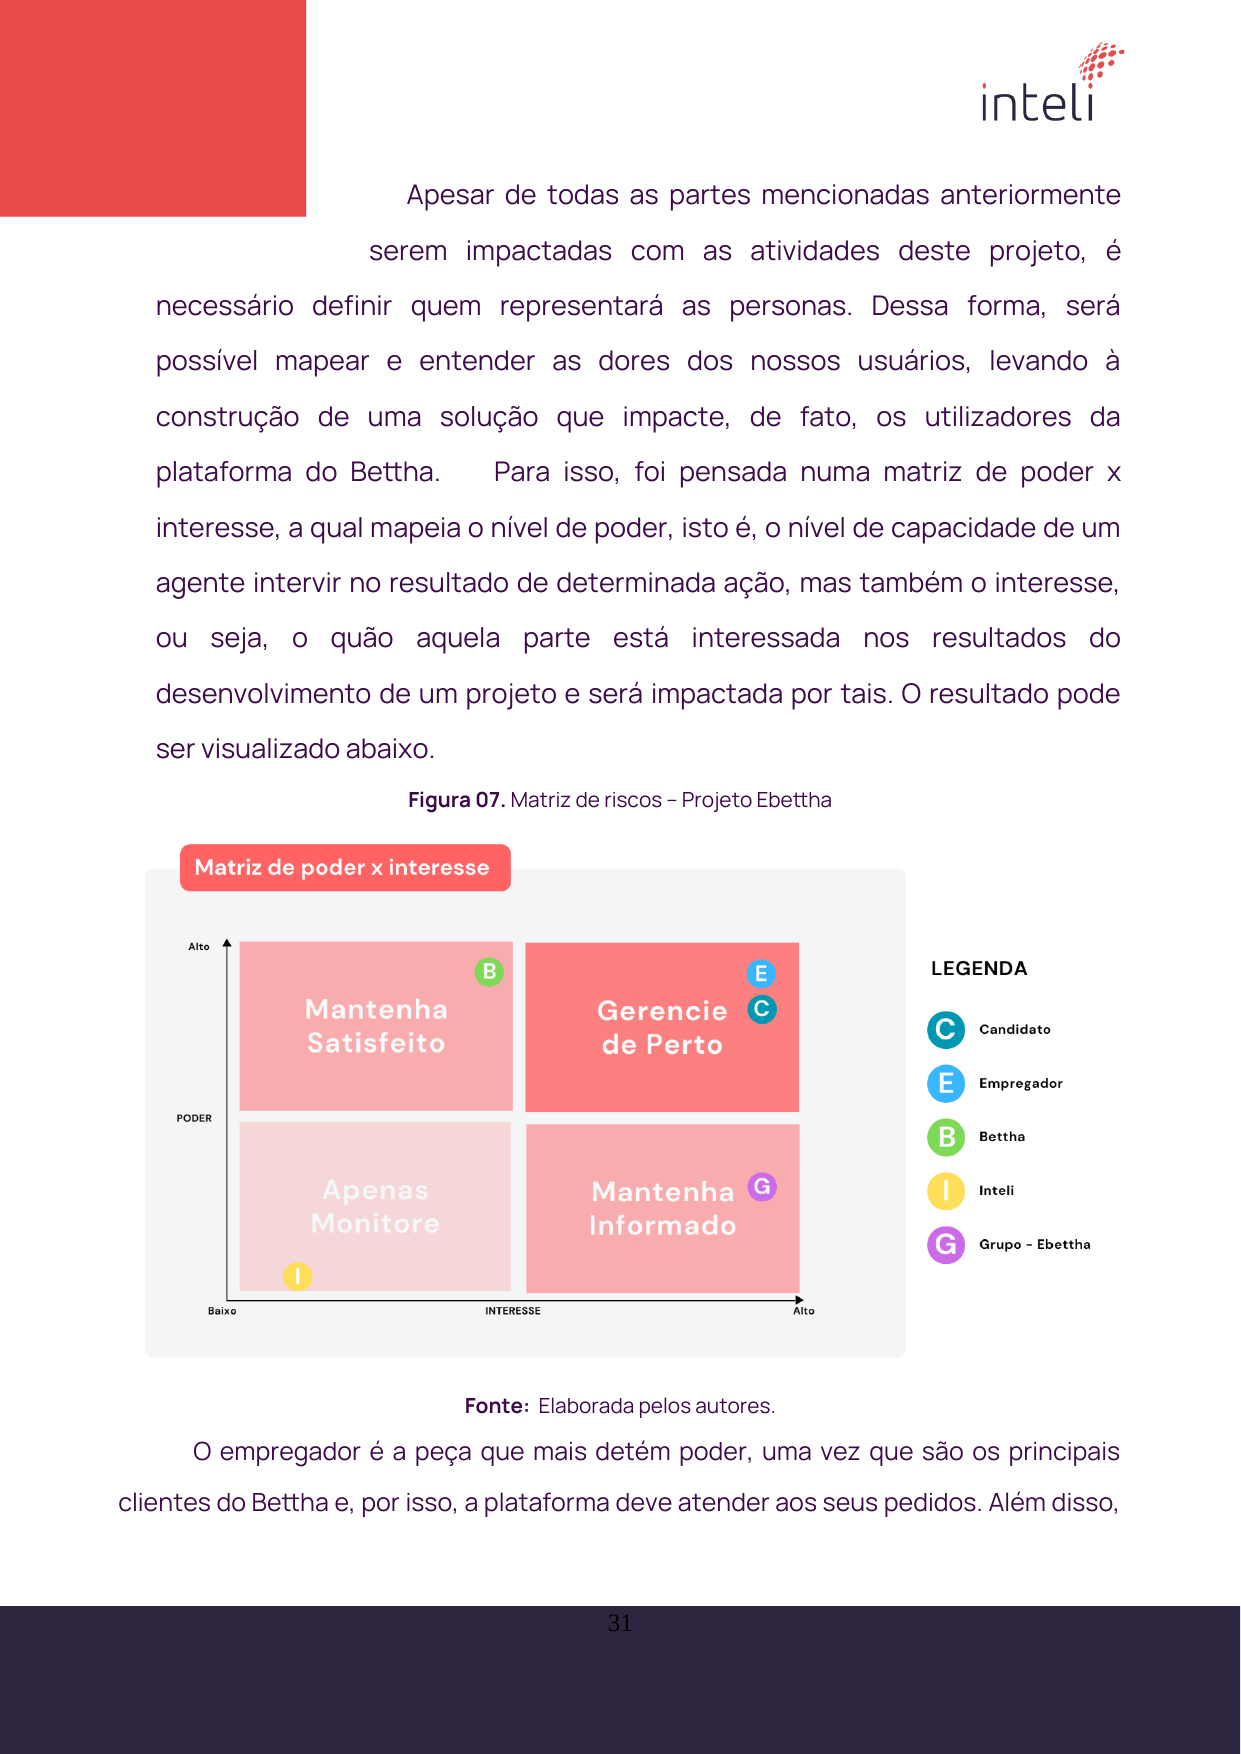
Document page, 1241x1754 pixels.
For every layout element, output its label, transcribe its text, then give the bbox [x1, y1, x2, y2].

picture [982, 42, 1125, 121]
text Fonte: Elaborada pelos autores. [118, 1363, 1122, 1419]
picture [117, 820, 1122, 1363]
picture [0, 1606, 1241, 1754]
text Figura 07. Matriz de riscos – Projeto Ebettha [118, 785, 1122, 814]
picture [0, 0, 307, 217]
text Apesar de todas as partes mencionadas anteriormente serem impactadas com as atividades deste projeto, é necessário definir quem representará as personas. Dessa forma, será possível mapear e entender as dores dos nossos usuários, levando à construção de uma solução que impacte, de fato, os utilizadores da plataforma do Bettha. Para isso, foi pensada numa matriz de poder x interesse, a qual mapeia o nível de poder, isto é, o nível de capacidade de um agente intervir no resultado de determinada ação, mas também o interesse, ou seja, o quão aquela parte está interessada nos resultados do desenvolvimento de um projeto e será impactada por tais. O resultado pode ser visualizado abaixo. [156, 176, 1122, 767]
